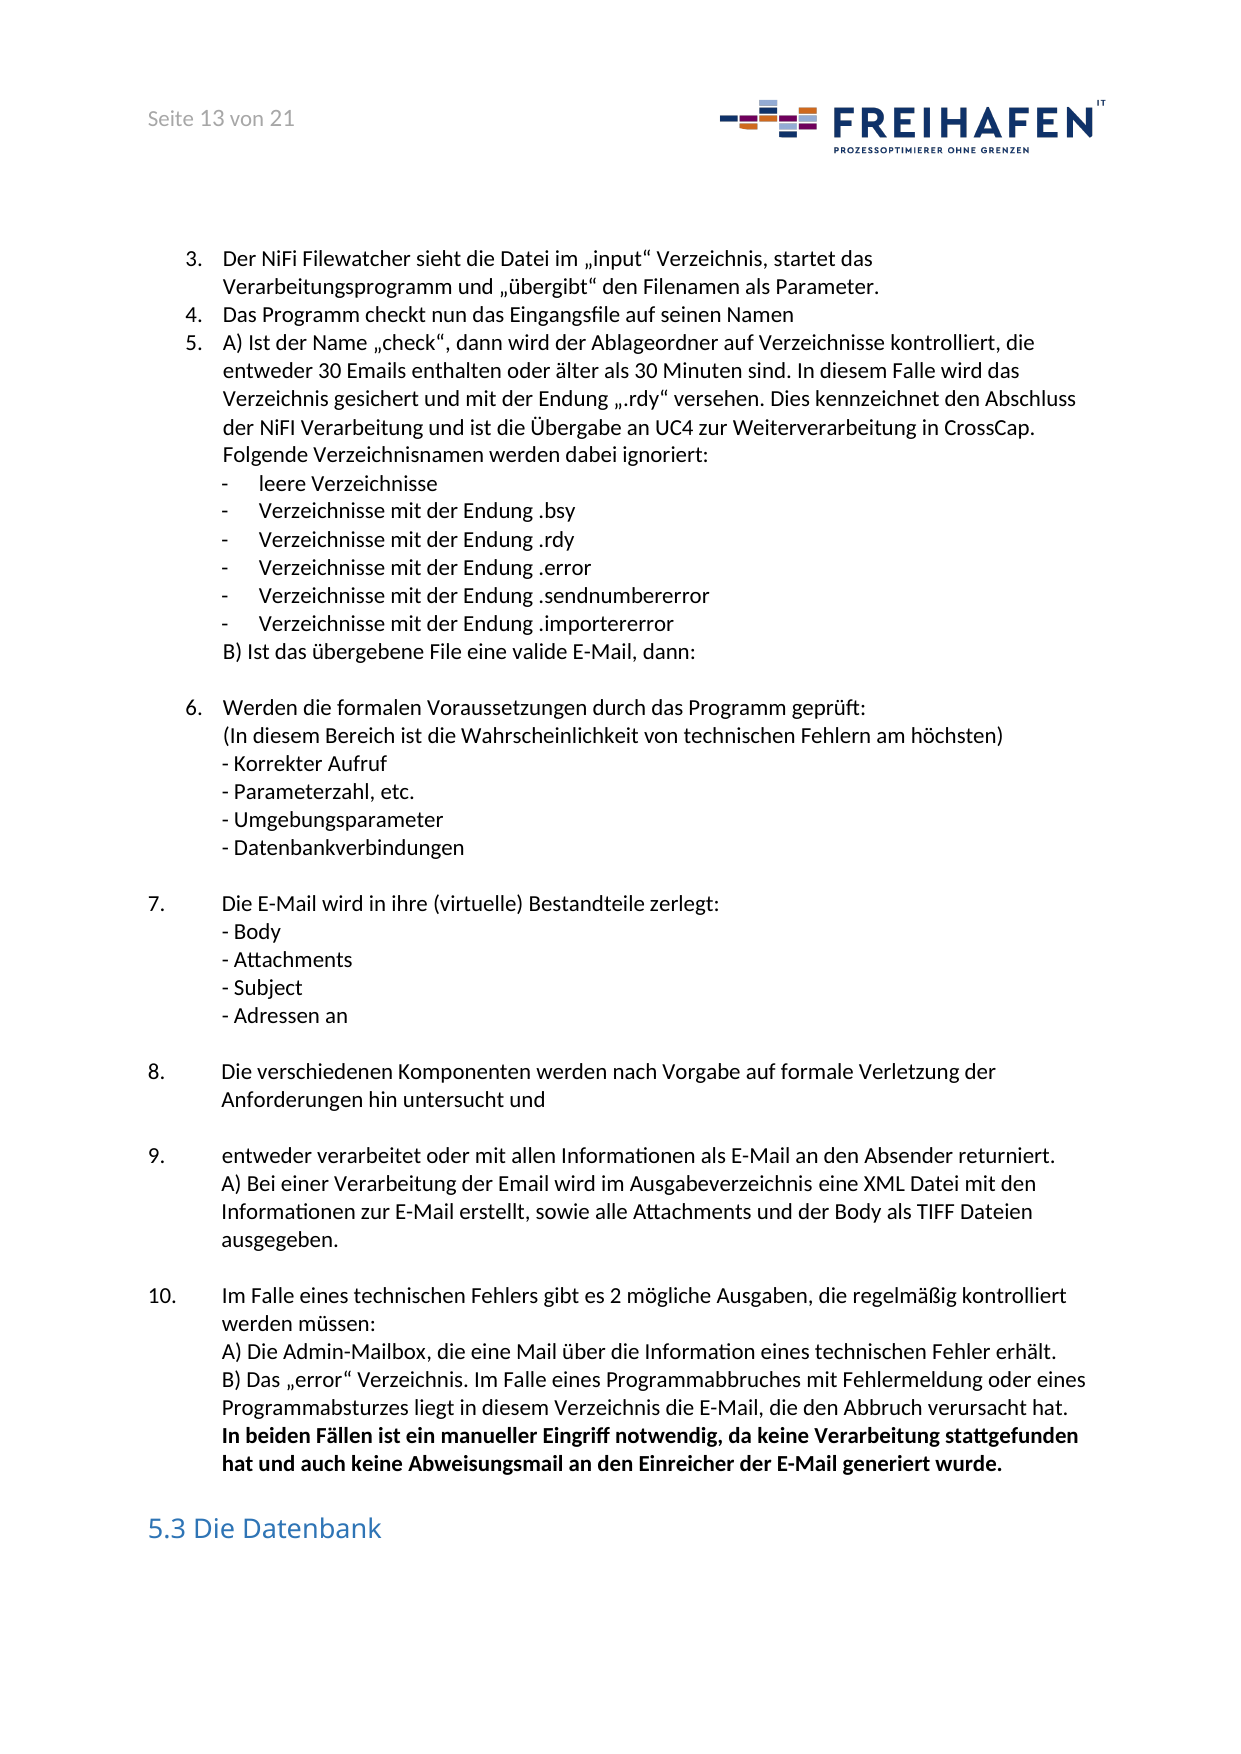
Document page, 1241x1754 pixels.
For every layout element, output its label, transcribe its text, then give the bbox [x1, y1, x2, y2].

picture [711, 94, 1112, 154]
list Verzeichnisse mit der Endung .importererror [221, 609, 1107, 637]
text 7. Die E-Mail wird in ihre (virtuelle) Bestandteile zerlegt: [148, 889, 1107, 917]
list Folgende Verzeichnisnamen werden dabei ignoriert: [223, 441, 1107, 469]
text 10. Im Falle eines technischen Fehlers gibt es 2 mögliche Ausgaben, die regelmäßig kontrolliert werden müssen: [148, 1281, 1107, 1337]
list B) Ist das übergebene File eine valide E-Mail, dann: [223, 637, 1107, 665]
list Der NiFi Filewatcher sieht die Datei im „input“ Verzeichnis, startet das Verarbeitungsprogramm und „übergibt“ den Filenamen als Parameter. [185, 244, 1107, 301]
text - Subject [148, 973, 1107, 1001]
list Verzeichnisse mit der Endung .bsy [221, 497, 1107, 525]
text - Parameterzahl, etc. [148, 777, 1107, 805]
text In beiden Fällen ist ein manueller Eingriff notwendig, da keine Verarbeitung stattgefunden hat und auch keine Abweisungsmail an den Einreicher der E-Mail generiert wurde. [148, 1421, 1107, 1477]
text A) Die Admin-Mailbox, die eine Mail über die Information eines technischen Fehler erhält. [148, 1337, 1107, 1365]
list (In diesem Bereich ist die Wahrscheinlichkeit von technischen Fehlern am höchsten) [223, 721, 1107, 749]
text - Umgebungsparameter [148, 805, 1107, 833]
text 8. Die verschiedenen Komponenten werden nach Vorgabe auf formale Verletzung der Anforderungen hin untersucht und [148, 1057, 1107, 1113]
list Verzeichnisse mit der Endung .rdy [221, 525, 1107, 553]
subtitle 5.3 Die Datenbank [148, 1509, 1107, 1546]
text - Korrekter Aufruf [148, 749, 1107, 777]
text A) Bei einer Verarbeitung der Email wird im Ausgabeverzeichnis eine XML Datei mit den Informationen zur E-Mail erstellt, sowie alle Attachments und der Body als TIFF Dateien ausgegeben. [221, 1169, 1107, 1253]
list Werden die formalen Voraussetzungen durch das Programm geprüft: [185, 693, 1107, 721]
text 9. entweder verarbeitet oder mit allen Informationen als E-Mail an den Absender returniert. [148, 1141, 1107, 1169]
text - Body [148, 917, 1107, 945]
text - Adressen an [148, 1001, 1107, 1029]
list Das Programm checkt nun das Eingangsfile auf seinen Namen [185, 301, 1107, 328]
list Verzeichnisse mit der Endung .error [221, 553, 1107, 581]
text - Attachments [148, 945, 1107, 973]
list A) Ist der Name „check“, dann wird der Ablageordner auf Verzeichnisse kontrolliert, die entweder 30 Emails enthalten oder älter als 30 Minuten sind. In diesem Falle wird das Verzeichnis gesichert und mit der Endung „.rdy“ versehen. Dies kennzeichnet den Abschluss der NiFI Verarbeitung und ist die Übergabe an UC4 zur Weiterverarbeitung in CrossCap. [185, 328, 1107, 441]
text - Datenbankverbindungen [148, 833, 1107, 861]
list Verzeichnisse mit der Endung .sendnumbererror [221, 581, 1107, 609]
list leere Verzeichnisse [221, 469, 1107, 497]
text B) Das „error“ Verzeichnis. Im Falle eines Programmabbruches mit Fehlermeldung oder eines Programmabsturzes liegt in diesem Verzeichnis die E-Mail, die den Abbruch verursacht hat. [148, 1365, 1107, 1421]
